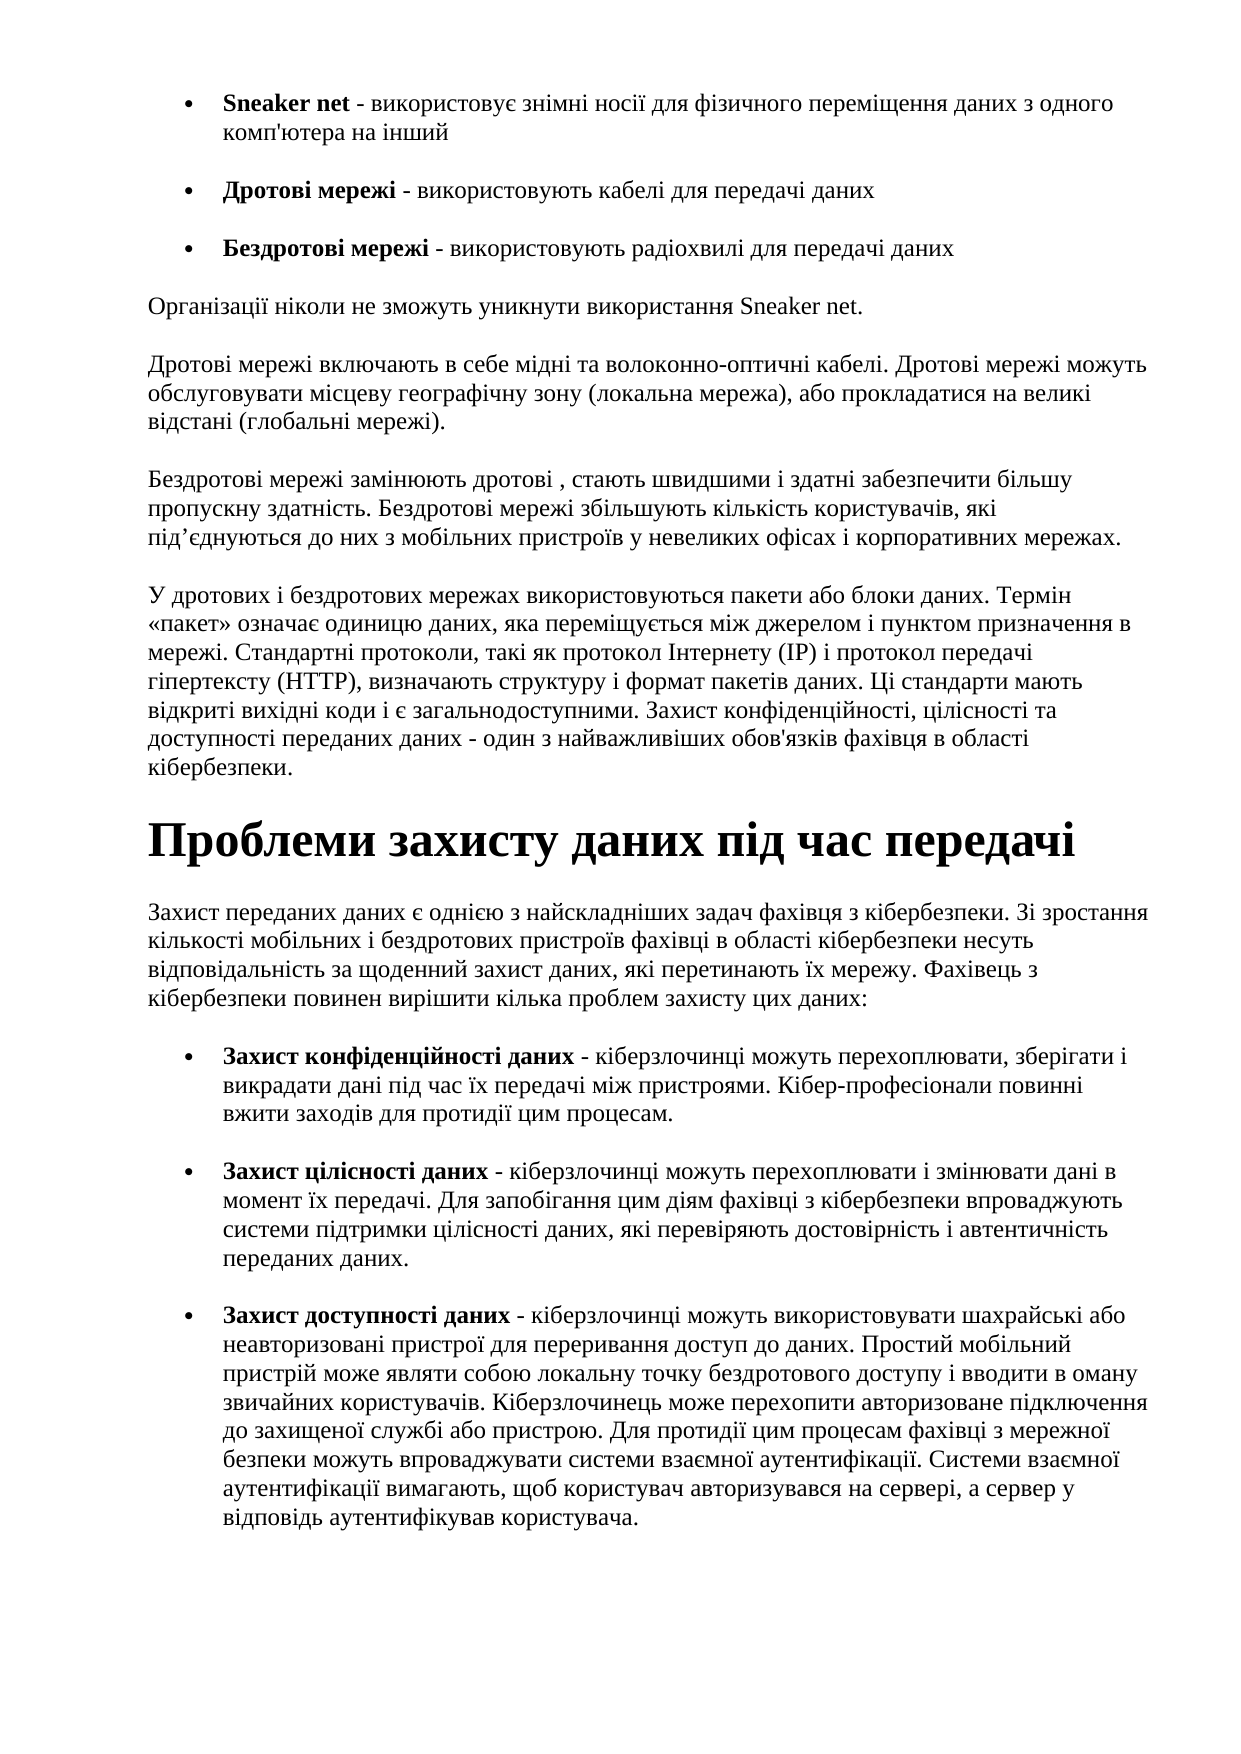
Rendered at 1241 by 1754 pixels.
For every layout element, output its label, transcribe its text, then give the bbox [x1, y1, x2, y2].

list Захист цілісності даних - кіберзлочинці можуть перехоплювати і змінювати дані в момент їх передачі. Для запобігання цим діям фахівці з кібербезпеки впроваджують системи підтримки цілісності даних, які перевіряють достовірність і автентичність переданих даних. [185, 1156, 1152, 1271]
text Організації ніколи не зможуть уникнути використання Sneaker net. [148, 291, 1152, 320]
text Бездротові мережі замінюють дротові , стають швидшими і здатні забезпечити більшу пропускну здатність. Бездротові мережі збільшують кількість користувачів, які під’єднуються до них з мобільних пристроїв у невеликих офісах і корпоративних мережах. [148, 464, 1152, 551]
text Дротові мережі включають в себе мідні та волоконно-оптичні кабелі. Дротові мережі можуть обслуговувати місцеву географічну зону (локальна мережа), або прокладатися на великі відстані (глобальні мережі). [148, 349, 1152, 435]
list Бездротові мережі - використовують радіохвилі для передачі даних [185, 233, 1152, 262]
list Дротові мережі - використовують кабелі для передачі даних [185, 175, 1152, 204]
list Захист конфіденційності даних - кіберзлочинці можуть перехоплювати, зберігати і викрадати дані під час їх передачі між пристроями. Кібер-професіонали повинні вжити заходів для протидії цим процесам. [185, 1041, 1152, 1127]
text Захист переданих даних є однією з найскладніших задач фахівця з кібербезпеки. Зі зростання кількості мобільних і бездротових пристроїв фахівці в області кібербезпеки несуть відповідальність за щоденний захист даних, які перетинають їх мережу. Фахівець з кібербезпеки повинен вирішити кілька проблем захисту цих даних: [148, 897, 1152, 1012]
text Проблеми захисту даних під час передачі [148, 810, 1152, 868]
list Захист доступності даних - кіберзлочинці можуть використовувати шахрайські або неавторизовані пристрої для переривання доступ до даних. Простий мобільний пристрій може являти собою локальну точку бездротового доступу і вводити в оману звичайних користувачів. Кіберзлочинець може перехопити авторизоване підключення до захищеної службі або пристрою. Для протидії цим процесам фахівці з мережної безпеки можуть впроваджувати системи взаємної аутентифікації. Системи взаємної аутентифікації вимагають, щоб користувач авторизувався на сервері, а сервер у відповідь аутентифікував користувача. [185, 1301, 1152, 1531]
text У дротових і бездротових мережах використовуються пакети або блоки даних. Термін «пакет» означає одиницю даних, яка переміщується між джерелом і пунктом призначення в мережі. Стандартні протоколи, такі як протокол Інтернету (IP) і протокол передачі гіпертексту (HTTP), визначають структуру і формат пакетів даних. Ці стандарти мають відкриті вихідні коди і є загальнодоступними. Захист конфіденційності, цілісності та доступності переданих даних - один з найважливіших обов'язків фахівця в області кібербезпеки. [148, 580, 1152, 781]
list Sneaker net - використовує знімні носії для фізичного переміщення даних з одного комп'ютера на інший [185, 88, 1152, 146]
